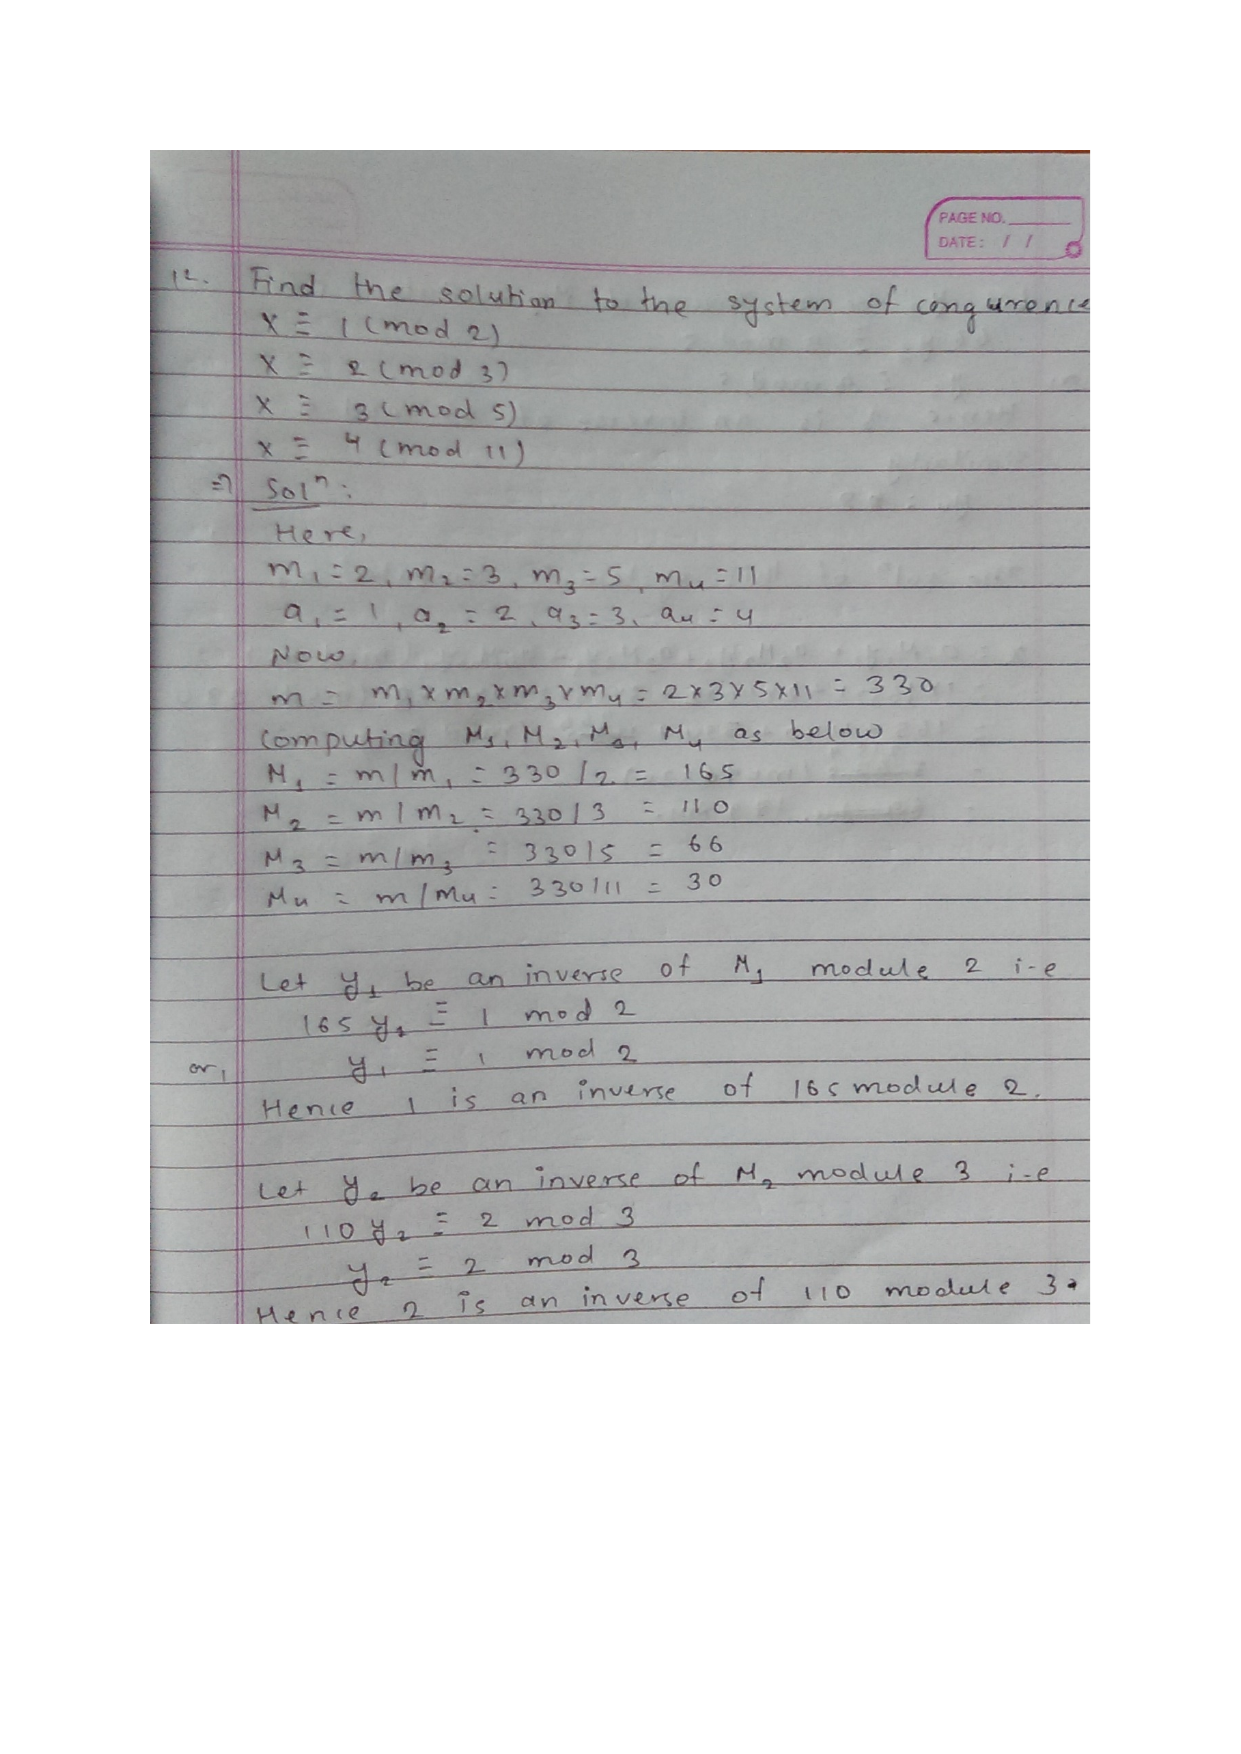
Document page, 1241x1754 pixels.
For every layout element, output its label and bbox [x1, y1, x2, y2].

picture [150, 150, 1091, 1324]
